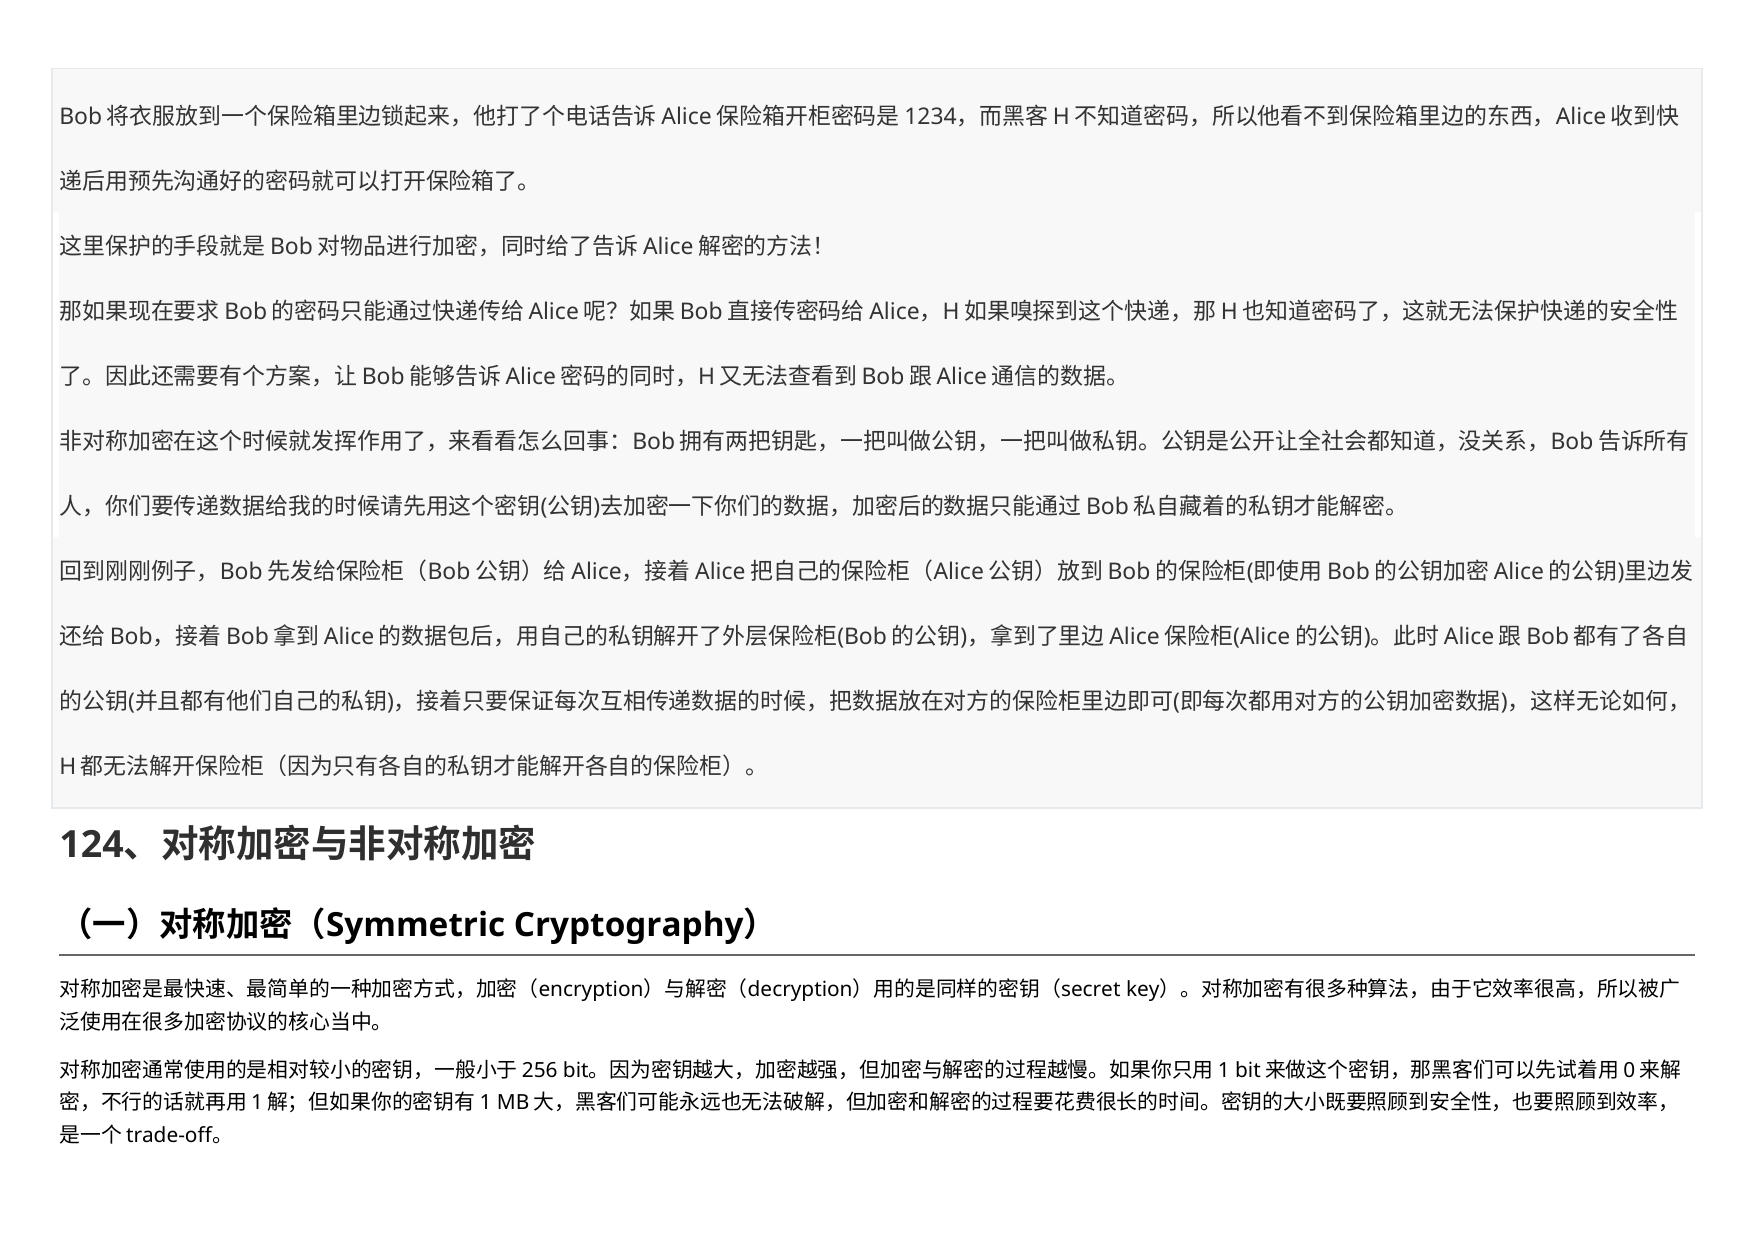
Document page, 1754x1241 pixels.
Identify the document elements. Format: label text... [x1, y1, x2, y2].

text 对称加密通常使用的是相对较小的密钥，一般小于256 bit。因为密钥越大，加密越强，但加密与解密的过程越慢。如果你只用1 bit来做这个密钥，那黑客们可以先试着用0来解密，不行的话就再用1解；但如果你的密钥有1 MB大，黑客们可能永远也无法破解，但加密和解密的过程要花费很长的时间。密钥的大小既要照顾到安全性，也要照顾到效率，是一个trade-off。 [59, 1052, 1695, 1149]
text 这里保护的手段就是Bob对物品进行加密，同时给了告诉Alice解密的方法！ [59, 212, 1695, 277]
text 124、对称加密与非对称加密 [59, 809, 1695, 874]
text 那如果现在要求Bob的密码只能通过快递传给Alice呢？如果Bob直接传密码给Alice，H如果嗅探到这个快递，那H也知道密码了，这就无法保护快递的安全性了。因此还需要有个方案，让Bob能够告诉Alice密码的同时，H又无法查看到Bob跟Alice通信的数据。 [59, 277, 1695, 407]
subtitle （一）对称加密（Symmetric Cryptography） [59, 889, 1695, 954]
text 对称加密是最快速、最简单的一种加密方式，加密（encryption）与解密（decryption）用的是同样的密钥（secret key）。对称加密有很多种算法，由于它效率很高，所以被广泛使用在很多加密协议的核心当中。 [59, 971, 1695, 1036]
text 非对称加密在这个时候就发挥作用了，来看看怎么回事：Bob拥有两把钥匙，一把叫做公钥，一把叫做私钥。公钥是公开让全社会都知道，没关系，Bob告诉所有人，你们要传递数据给我的时候请先用这个密钥(公钥)去加密一下你们的数据，加密后的数据只能通过Bob私自藏着的私钥才能解密。 [59, 407, 1695, 523]
text 回到刚刚例子，Bob先发给保险柜（Bob公钥）给Alice，接着Alice把自己的保险柜（Alice公钥）放到Bob的保险柜(即使用Bob的公钥加密Alice的公钥)里边发还给Bob，接着Bob拿到Alice的数据包后，用自己的私钥解开了外层保险柜(Bob的公钥)，拿到了里边Alice保险柜(Alice的公钥)。此时Alice跟Bob都有了各自的公钥(并且都有他们自己的私钥)，接着只要保证每次互相传递数据的时候，把数据放在对方的保险柜里边即可(即每次都用对方的公钥加密数据)，这样无论如何，H都无法解开保险柜（因为只有各自的私钥才能解开各自的保险柜）。 [53, 523, 1701, 807]
text Bob将衣服放到一个保险箱里边锁起来，他打了个电话告诉Alice保险箱开柜密码是1234，而黑客H不知道密码，所以他看不到保险箱里边的东西，Alice收到快递后用预先沟通好的密码就可以打开保险箱了。 [53, 69, 1701, 212]
